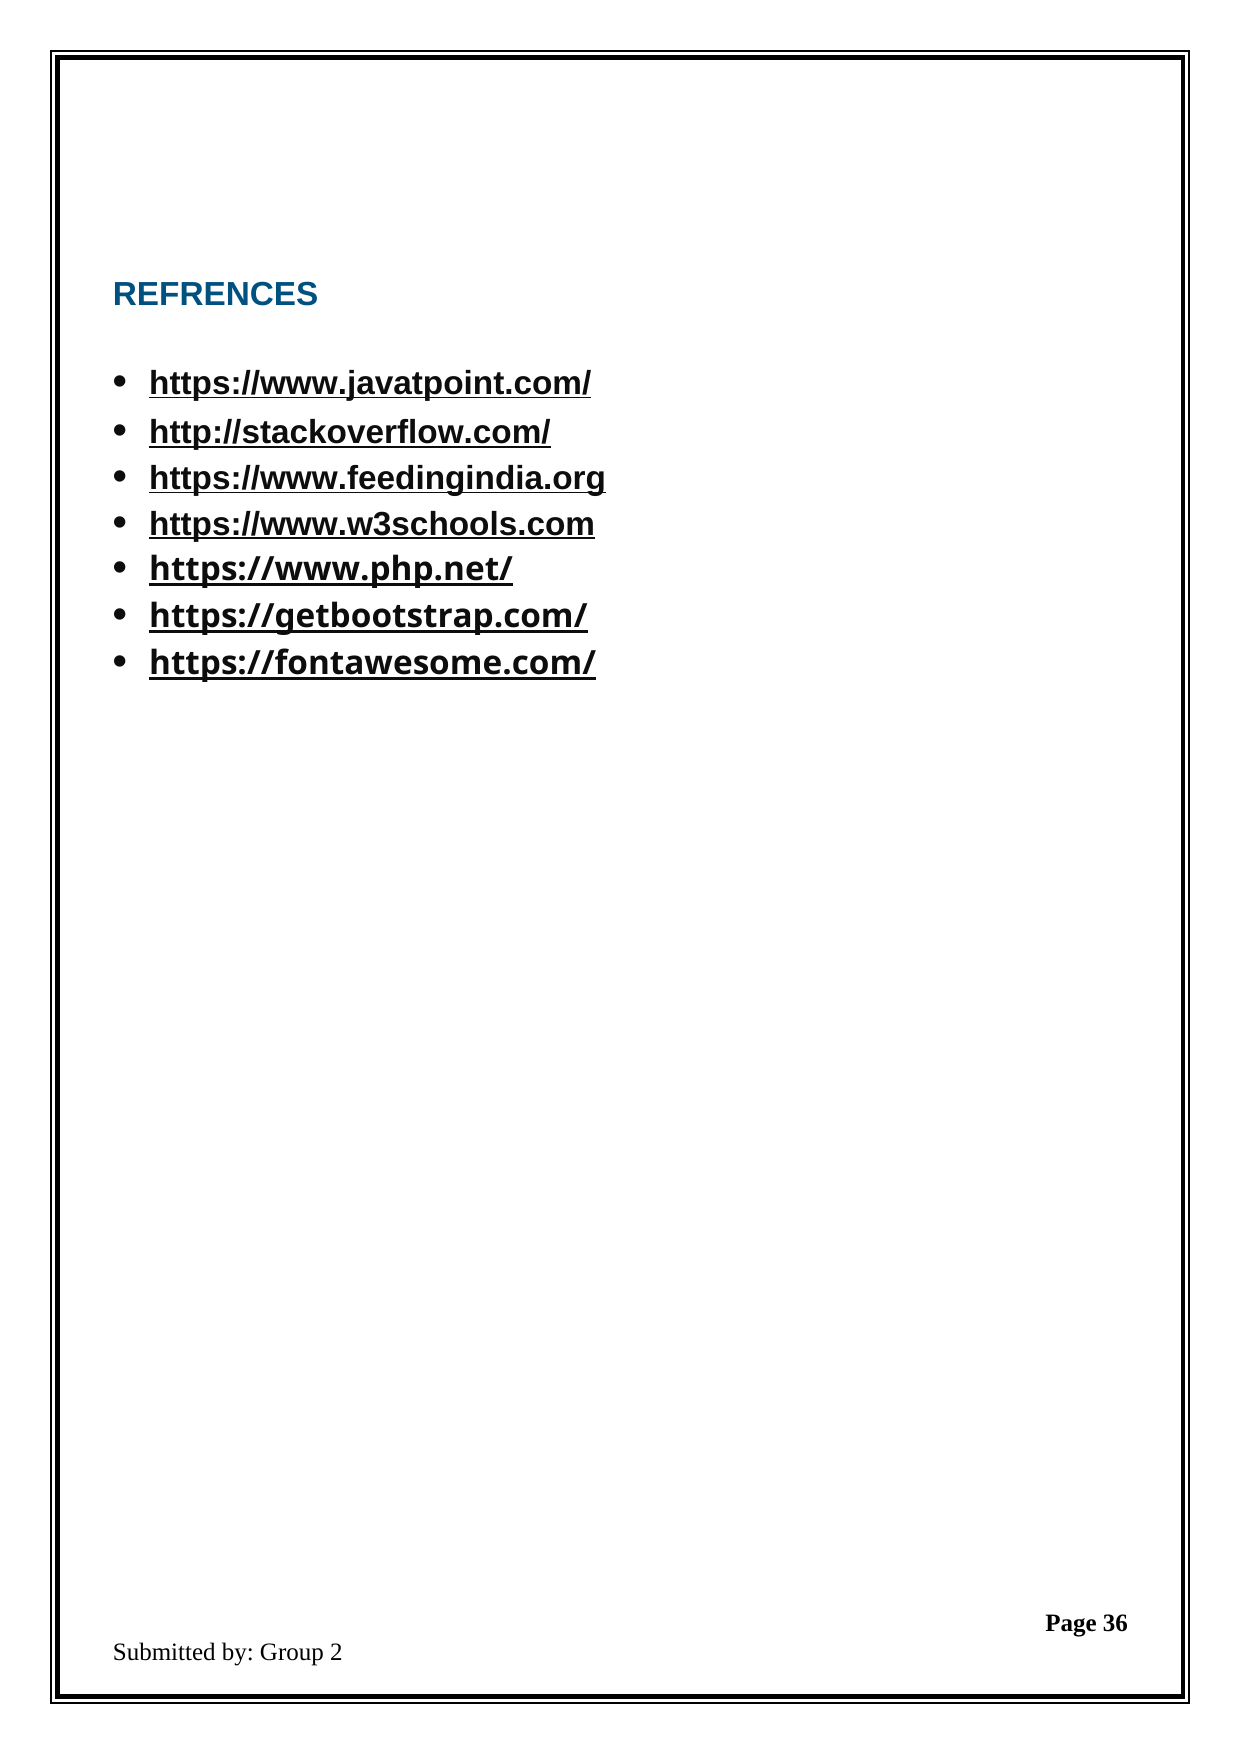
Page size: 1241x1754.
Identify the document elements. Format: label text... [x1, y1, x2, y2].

list https://www.php.net/ [113, 543, 1128, 591]
list https://www.w3schools.com [113, 498, 1128, 543]
list https://fontawesome.com/ [113, 637, 1128, 684]
list https://www.javatpoint.com/ [113, 357, 1128, 403]
text REFRENCES [113, 274, 1128, 313]
list http://stackoverflow.com/ [113, 407, 1128, 452]
list https://getbootstrap.com/ [113, 591, 1128, 637]
list https://www.feedingindia.org [113, 452, 1128, 498]
